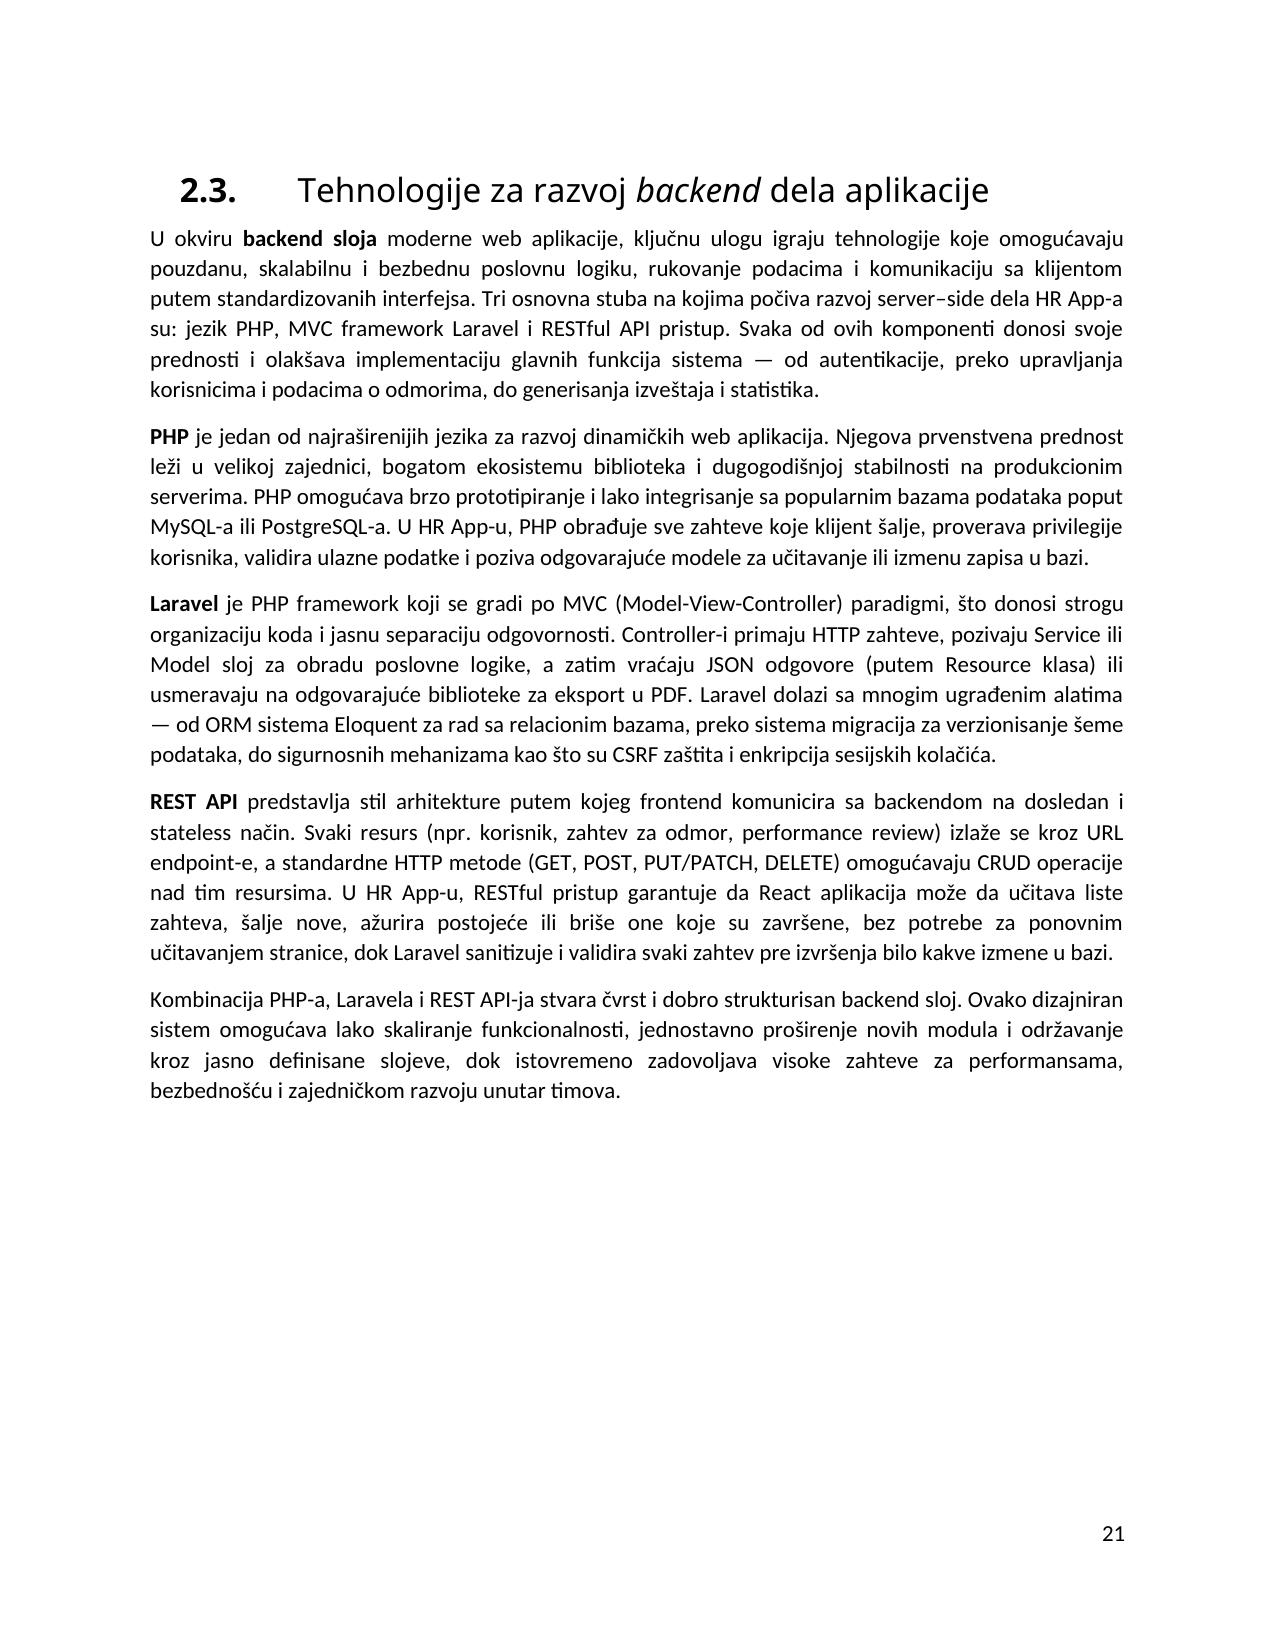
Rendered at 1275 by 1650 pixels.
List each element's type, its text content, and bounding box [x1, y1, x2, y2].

text U okviru backend sloja moderne web aplikacije, ključnu ulogu igraju tehnologije koje omogućavaju pouzdanu, skalabilnu i bezbednu poslovnu logiku, rukovanje podacima i komunikaciju sa klijentom putem standardizovanih interfejsa. Tri osnovna stuba na kojima počiva razvoj server–side dela HR App-a su: jezik PHP, MVC framework Laravel i RESTful API pristup. Svaka od ovih komponenti donosi svoje prednosti i olakšava implementaciju glavnih funkcija sistema — od autentikacije, preko upravljanja korisnicima i podacima o odmorima, do generisanja izveštaja i statistika. [150, 224, 1125, 403]
text PHP je jedan od najraširenijih jezika za razvoj dinamičkih web aplikacija. Njegova prvenstvena prednost leži u velikoj zajednici, bogatom ekosistemu biblioteka i dugogodišnjoj stabilnosti na produkcionim serverima. PHP omogućava brzo prototipiranje i lako integrisanje sa popularnim bazama podataka poput MySQL-a ili PostgreSQL-a. U HR App-u, PHP obrađuje sve zahteve koje klijent šalje, proverava privilegije korisnika, validira ulazne podatke i poziva odgovarajuće modele za učitavanje ili izmenu zapisa u bazi. [150, 422, 1125, 571]
text REST API predstavlja stil arhitekture putem kojeg frontend komunicira sa backendom na dosledan i stateless način. Svaki resurs (npr. korisnik, zahtev za odmor, performance review) izlaže se kroz URL endpoint-e, a standardne HTTP metode (GET, POST, PUT/PATCH, DELETE) omogućavaju CRUD operacije nad tim resursima. U HR App-u, RESTful pristup garantuje da React aplikacija može da učitava liste zahteva, šalje nove, ažurira postojeće ili briše one koje su završene, bez potrebe za ponovnim učitavanjem stranice, dok Laravel sanitizuje i validira svaki zahtev pre izvršenja bilo kakve izmene u bazi. [150, 787, 1125, 967]
text Laravel je PHP framework koji se gradi po MVC (Model-View-Controller) paradigmi, što donosi strogu organizaciju koda i jasnu separaciju odgovornosti. Controller-i primaju HTTP zahteve, pozivaju Service ili Model sloj za obradu poslovne logike, a zatim vraćaju JSON odgovore (putem Resource klasa) ili usmeravaju na odgovarajuće biblioteke za eksport u PDF. Laravel dolazi sa mnogim ugrađenim alatima — od ORM sistema Eloquent za rad sa relacionim bazama, preko sistema migracija za verzionisanje šeme podataka, do sigurnosnih mehanizama kao što su CSRF zaštita i enkripcija sesijskih kolačića. [150, 589, 1125, 769]
text Kombinacija PHP-a, Laravela i REST API-ja stvara čvrst i dobro strukturisan backend sloj. Ovako dizajniran sistem omogućava lako skaliranje funkcionalnosti, jednostavno proširenje novih modula i održavanje kroz jasno definisane slojeve, dok istovremeno zadovoljava visoke zahteve za performansama, bezbednošću i zajedničkom razvoju unutar timova. [150, 985, 1125, 1104]
subtitle Tehnologije za razvoj backend dela aplikacije [179, 167, 1125, 212]
